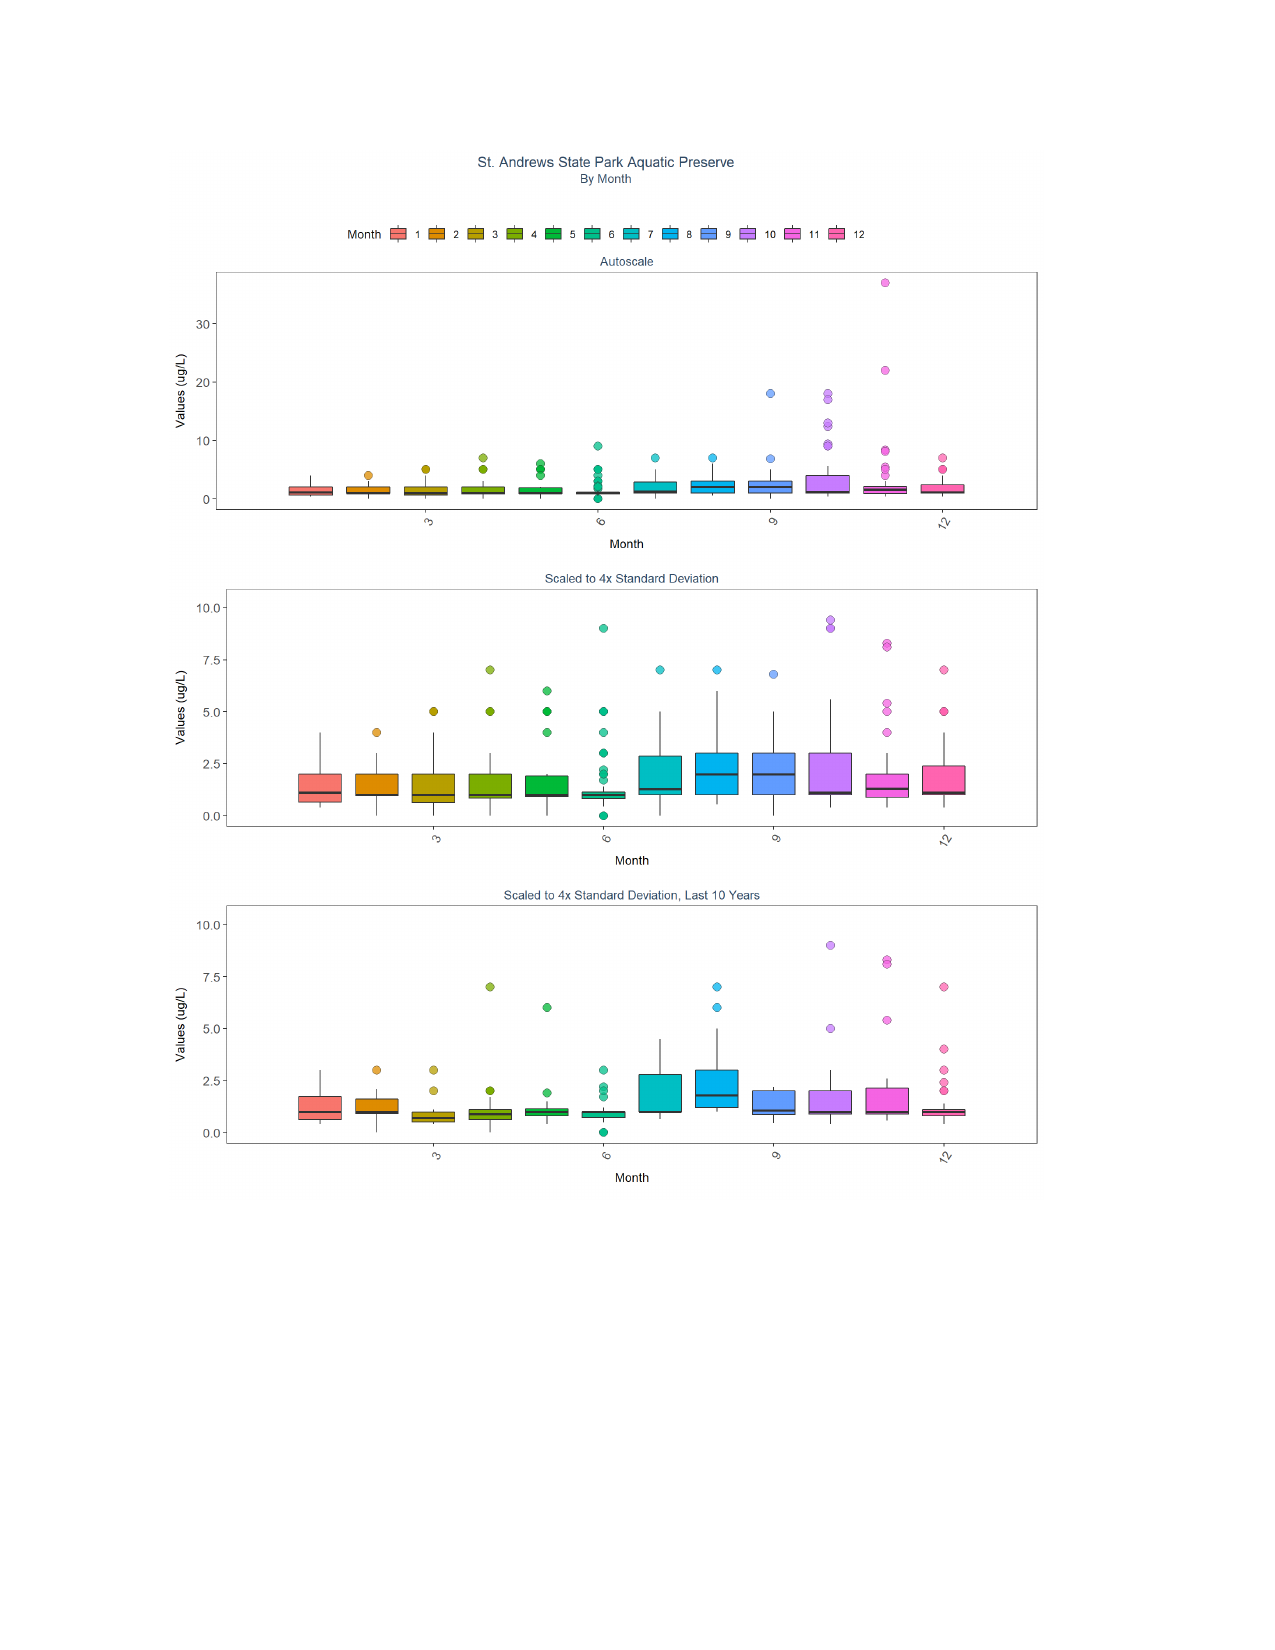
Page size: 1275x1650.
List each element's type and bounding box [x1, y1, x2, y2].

picture [168, 150, 1044, 1200]
